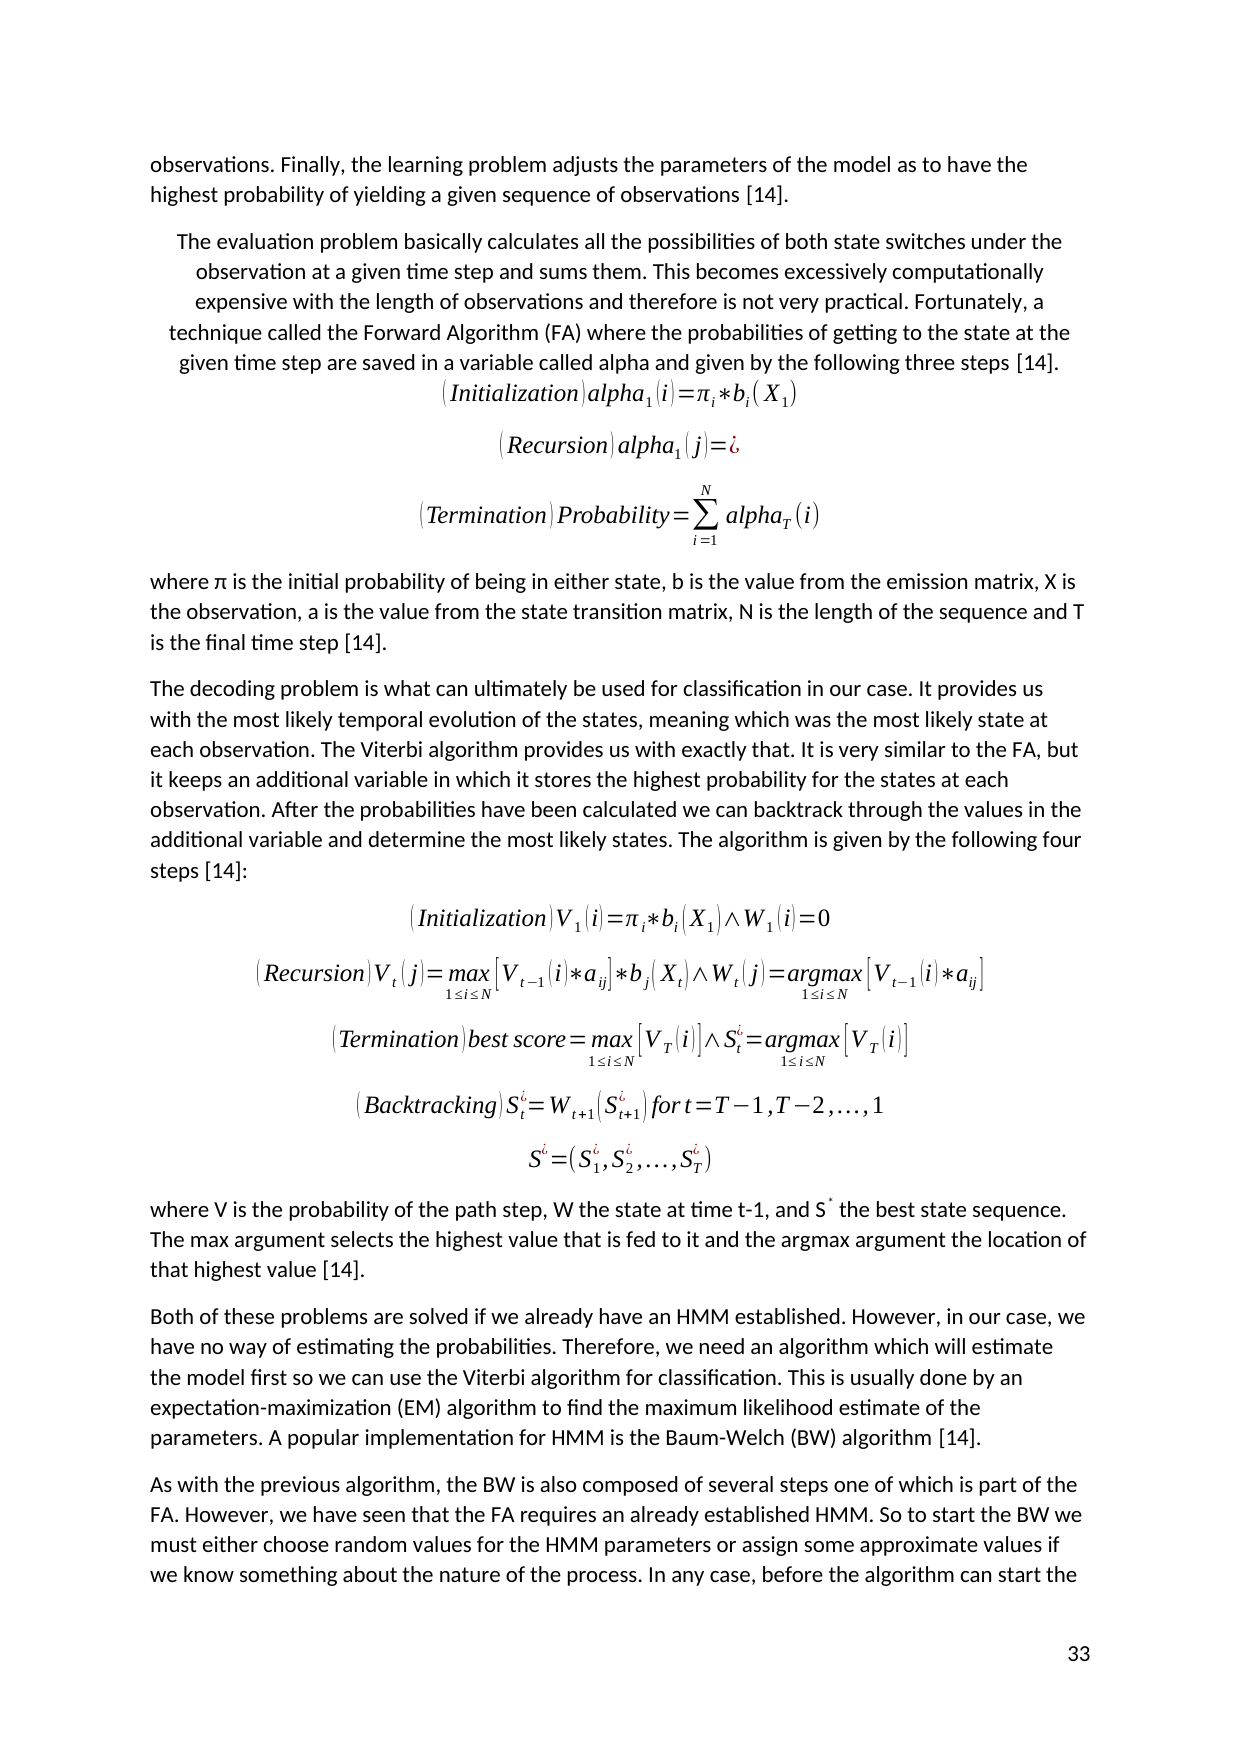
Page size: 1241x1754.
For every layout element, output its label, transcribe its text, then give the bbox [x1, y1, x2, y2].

text The evaluation problem basically calculates all the possibilities of both state switches under the observation at a given time step and sums them. This becomes excessively computationally expensive with the length of observations and therefore is not very practical. Fortunately, a technique called the Forward Algorithm (FA) where the probabilities of getting to the state at the given time step are saved in a variable called alpha and given by the following three steps [14]. [150, 227, 1090, 411]
text where π is the initial probability of being in either state, b is the value from the emission matrix, X is the observation, a is the value from the state transition matrix, N is the length of the sequence and T is the final time step [14]. [150, 567, 1090, 656]
text The decoding problem is what can ultimately be used for classification in our case. It provides us with the most likely temporal evolution of the states, meaning which was the most likely state at each observation. The Viterbi algorithm provides us with exactly that. It is very similar to the FA, but it keeps an additional variable in which it stores the highest probability for the states at each observation. After the probabilities have been calculated we can backtrack through the values in the additional variable and determine the most likely states. The algorithm is given by the following four steps [14]: [150, 674, 1090, 884]
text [150, 1470, 1090, 1588]
text Both of these problems are solved if we already have an HMM established. However, in our case, we have no way of estimating the probabilities. Therefore, we need an algorithm which will estimate the model first so we can use the Viterbi algorithm for classification. This is usually done by an expectation-maximization (EM) algorithm to find the maximum likelihood estimate of the parameters. A popular implementation for HMM is the Baum-Welch (BW) algorithm [14]. [150, 1302, 1090, 1451]
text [150, 150, 1090, 208]
text where V is the probability of the path step, W the state at time t-1, and S* the best state sequence. The max argument selects the highest value that is fed to it and the argmax argument the location of that highest value [14]. [150, 1195, 1090, 1283]
